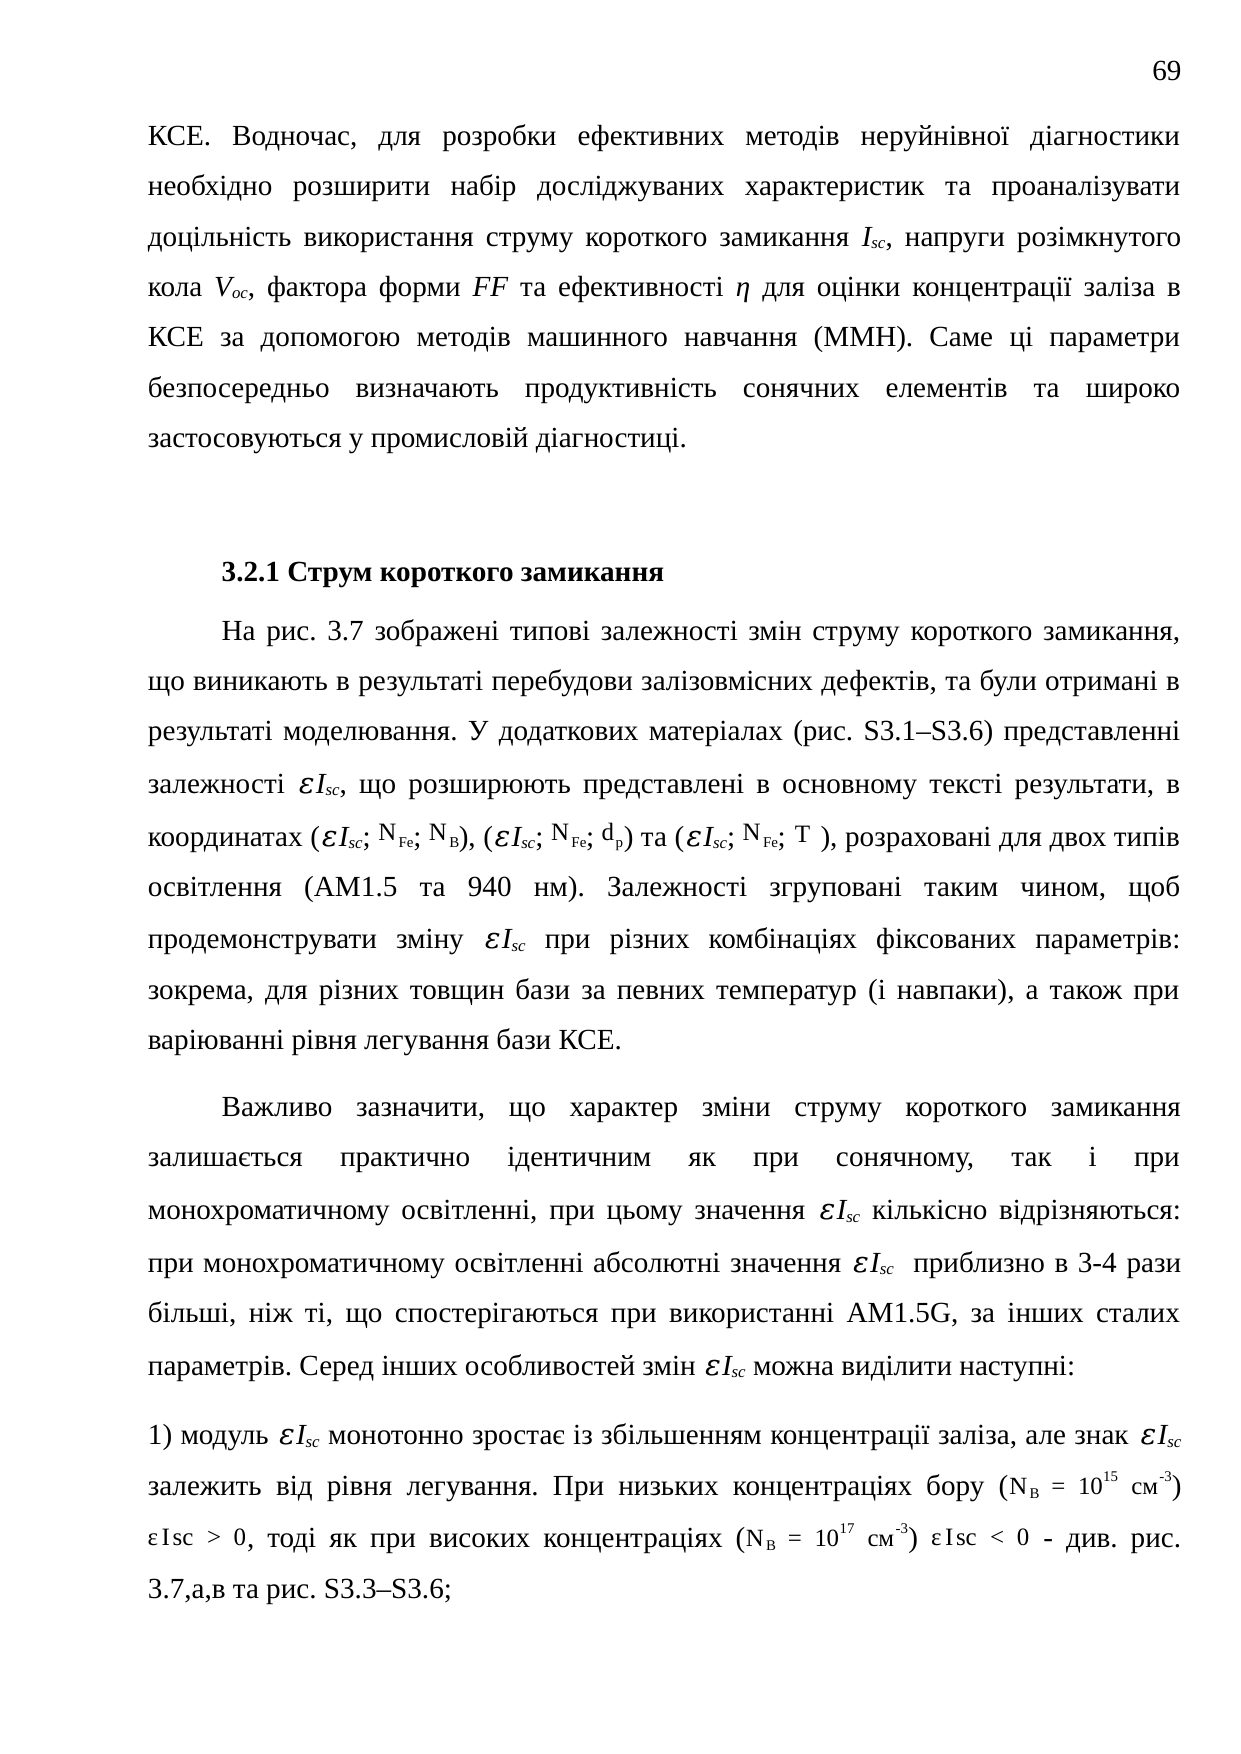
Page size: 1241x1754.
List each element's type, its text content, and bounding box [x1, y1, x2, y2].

text На рис. 3.7 зображені типові залежності змін струму короткого замикання, що виникають в результаті перебудови залізовмісних дефектів, та були отримані в результаті моделювання. У додаткових матеріалах (рис. S3.1–S3.6) представленні залежності 𝜀Isc, що розширюють представлені в основному тексті результати, в координатах (𝜀Isc; ; ), (𝜀Isc; ; ) та (𝜀Isc; ; ), розраховані для двох типів освітлення (АМ1.5 та 940 нм). Залежності згруповані таким чином, щоб продемонструвати зміну 𝜀Isc при різних комбінаціях фіксованих параметрів: зокрема, для різних товщин бази за певних температур (і навпаки), а також при варіюванні рівня легування бази КСЕ. [148, 613, 1181, 1056]
text Важливо зазначити, що характер зміни струму короткого замикання залишається практично ідентичним як при сонячному, так і при монохроматичному освітленні, при цьому значення 𝜀Isc кількісно відрізняються: при монохроматичному освітленні абсолютні значення 𝜀Isc приблизно в 3-4 рази більші, ніж ті, що спостерігаються при використанні AM1.5G, за інших сталих параметрів. Серед інших особливостей змін 𝜀Isc можна виділити наступні: [148, 1089, 1181, 1382]
text 1) модуль 𝜀Isc монотонно зростає із збільшенням концентрації заліза, але знак 𝜀Isc залежить від рівня легування. При низьких концентраціях бору () , тоді як при високих концентраціях () - див. рис. 3.7,а,в та рис. S3.3–S3.6; [148, 1416, 1181, 1605]
subtitle 3.2.1 Струм короткого замикання [148, 554, 1181, 587]
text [148, 118, 1181, 453]
